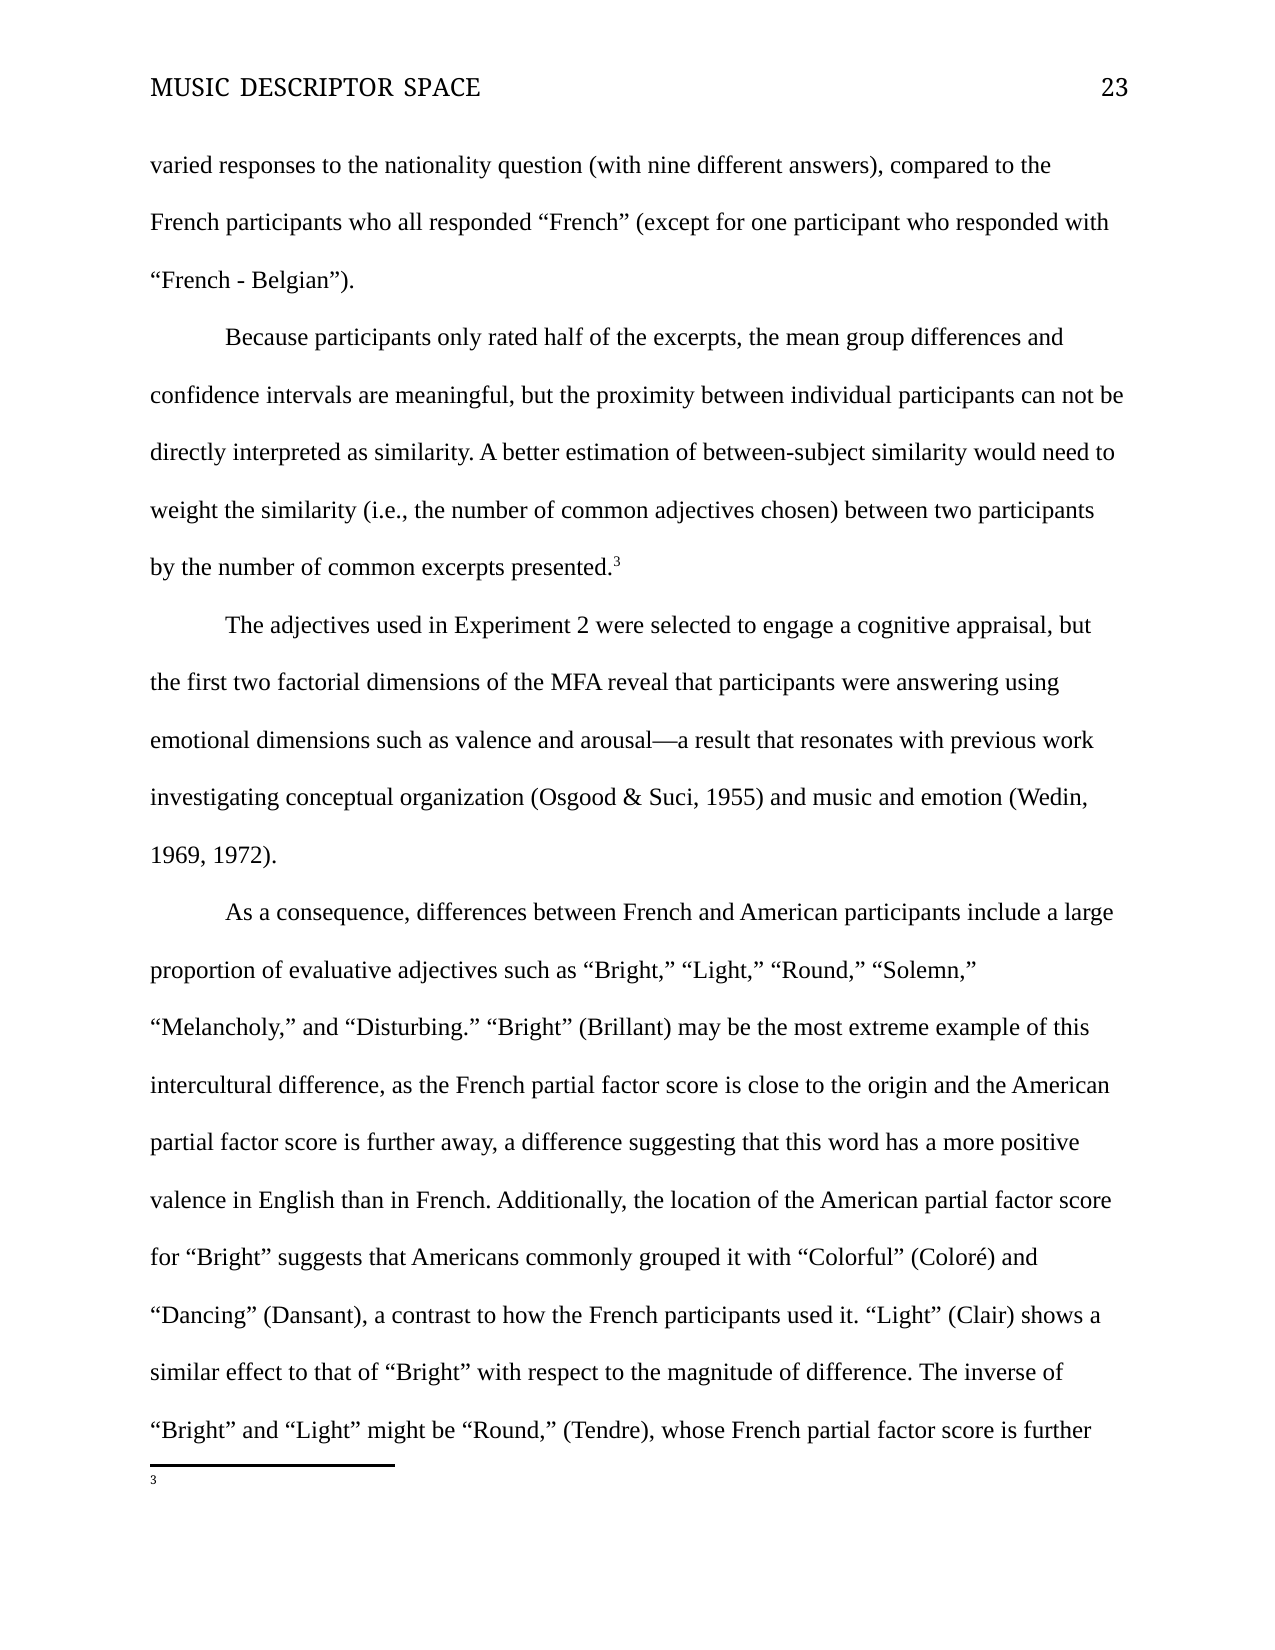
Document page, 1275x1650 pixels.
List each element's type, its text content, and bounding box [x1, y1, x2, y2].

text The adjectives used in Experiment 2 were selected to engage a cognitive appraisal, but the first two factorial dimensions of the MFA reveal that participants were answering using emotional dimensions such as valence and arousal—a result that resonates with previous work investigating conceptual organization (Osgood & Suci, 1955) and music and emotion (Wedin, 1969, 1972). [150, 610, 1125, 869]
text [150, 150, 1125, 294]
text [150, 897, 1125, 1444]
text Because participants only rated half of the excerpts, the mean group differences and confidence intervals are meaningful, but the proximity between individual participants can not be directly interpreted as similarity. A better estimation of between-subject similarity would need to weight the similarity (i.e., the number of common adjectives chosen) between two participants by the number of common excerpts presented. [150, 322, 1125, 581]
